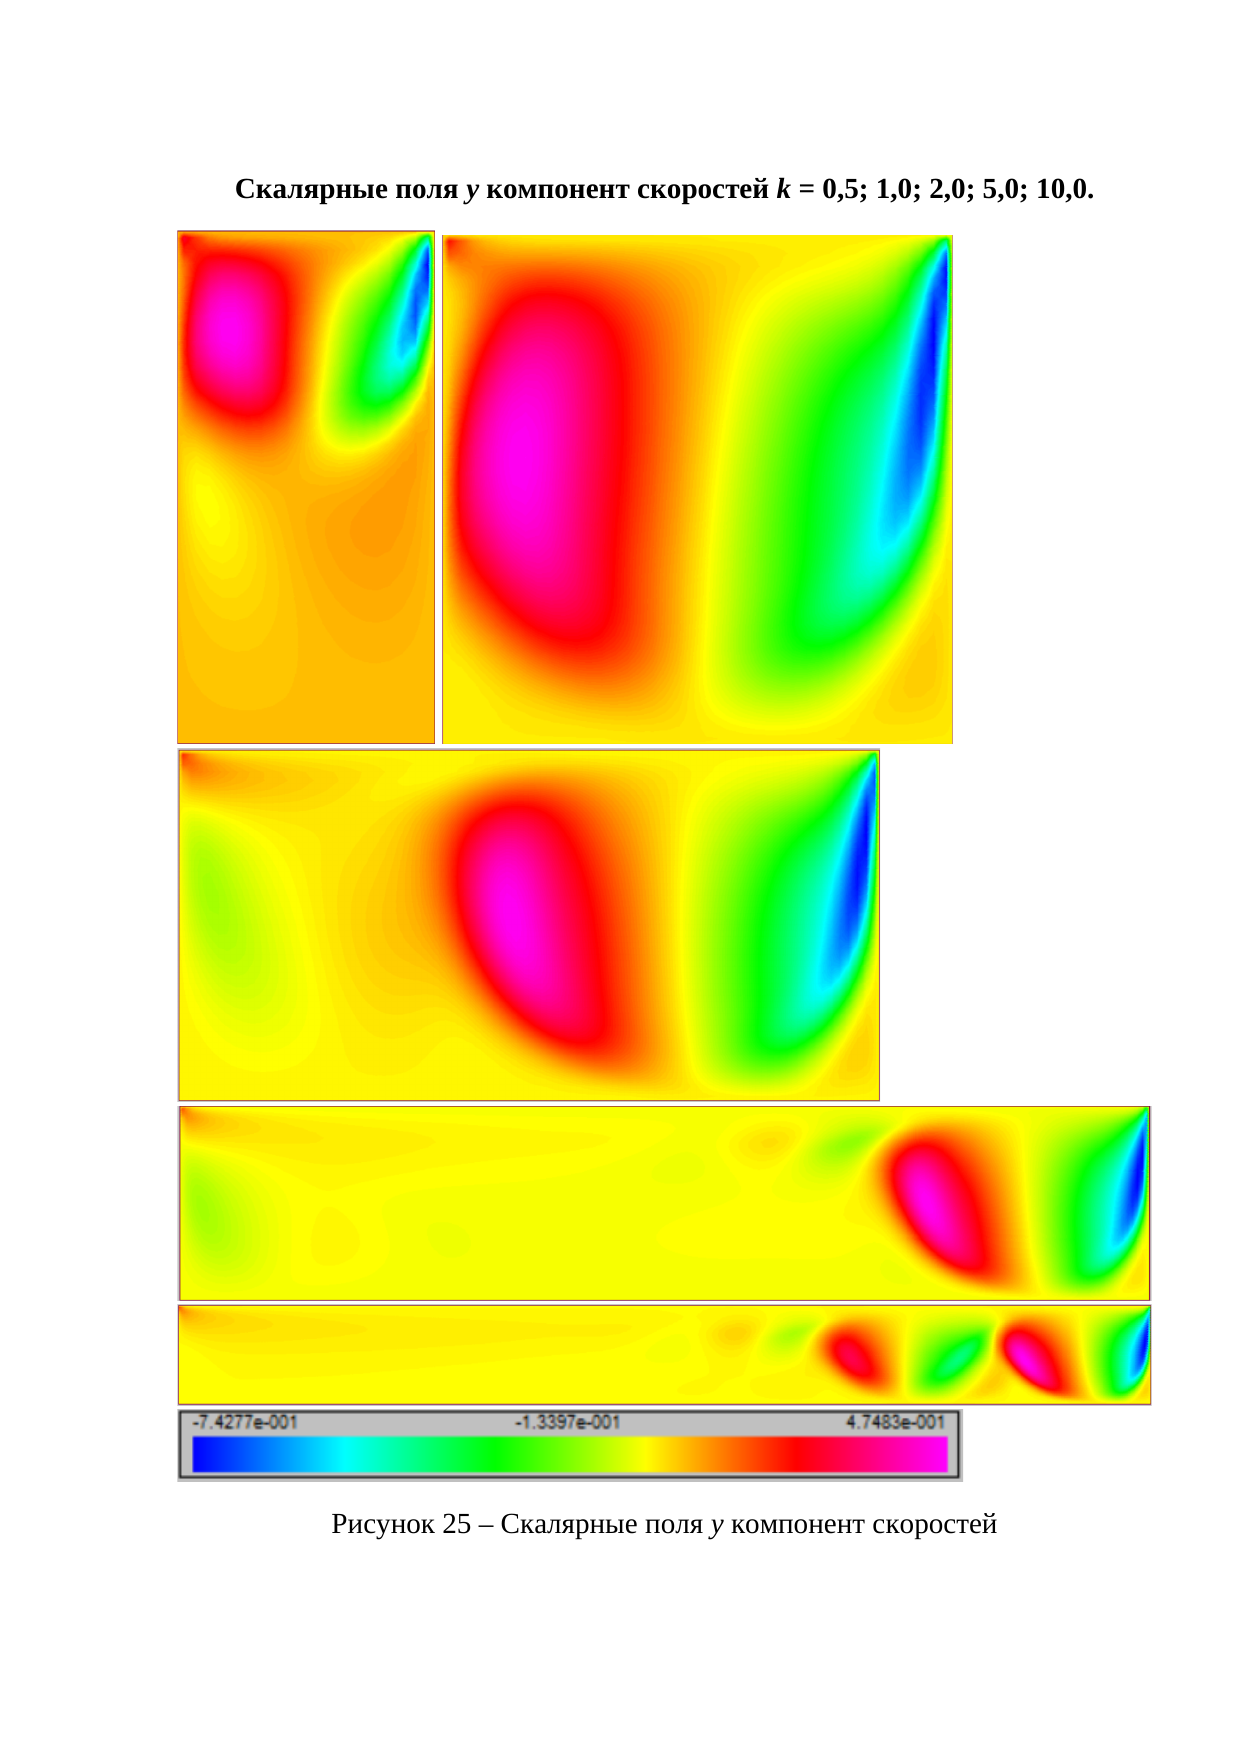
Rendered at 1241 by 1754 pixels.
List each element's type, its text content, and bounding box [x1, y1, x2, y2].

picture [177, 1304, 1152, 1406]
text Рисунок 25 – Скалярные поля y компонент скоростей [177, 1507, 1152, 1540]
picture [177, 1409, 964, 1482]
picture [177, 230, 435, 744]
text Скалярные поля y компонент скоростей k = 0,5; 1,0; 2,0; 5,0; 10,0. [177, 171, 1152, 205]
picture [177, 1106, 1152, 1301]
picture [442, 235, 953, 744]
picture [177, 748, 881, 1102]
